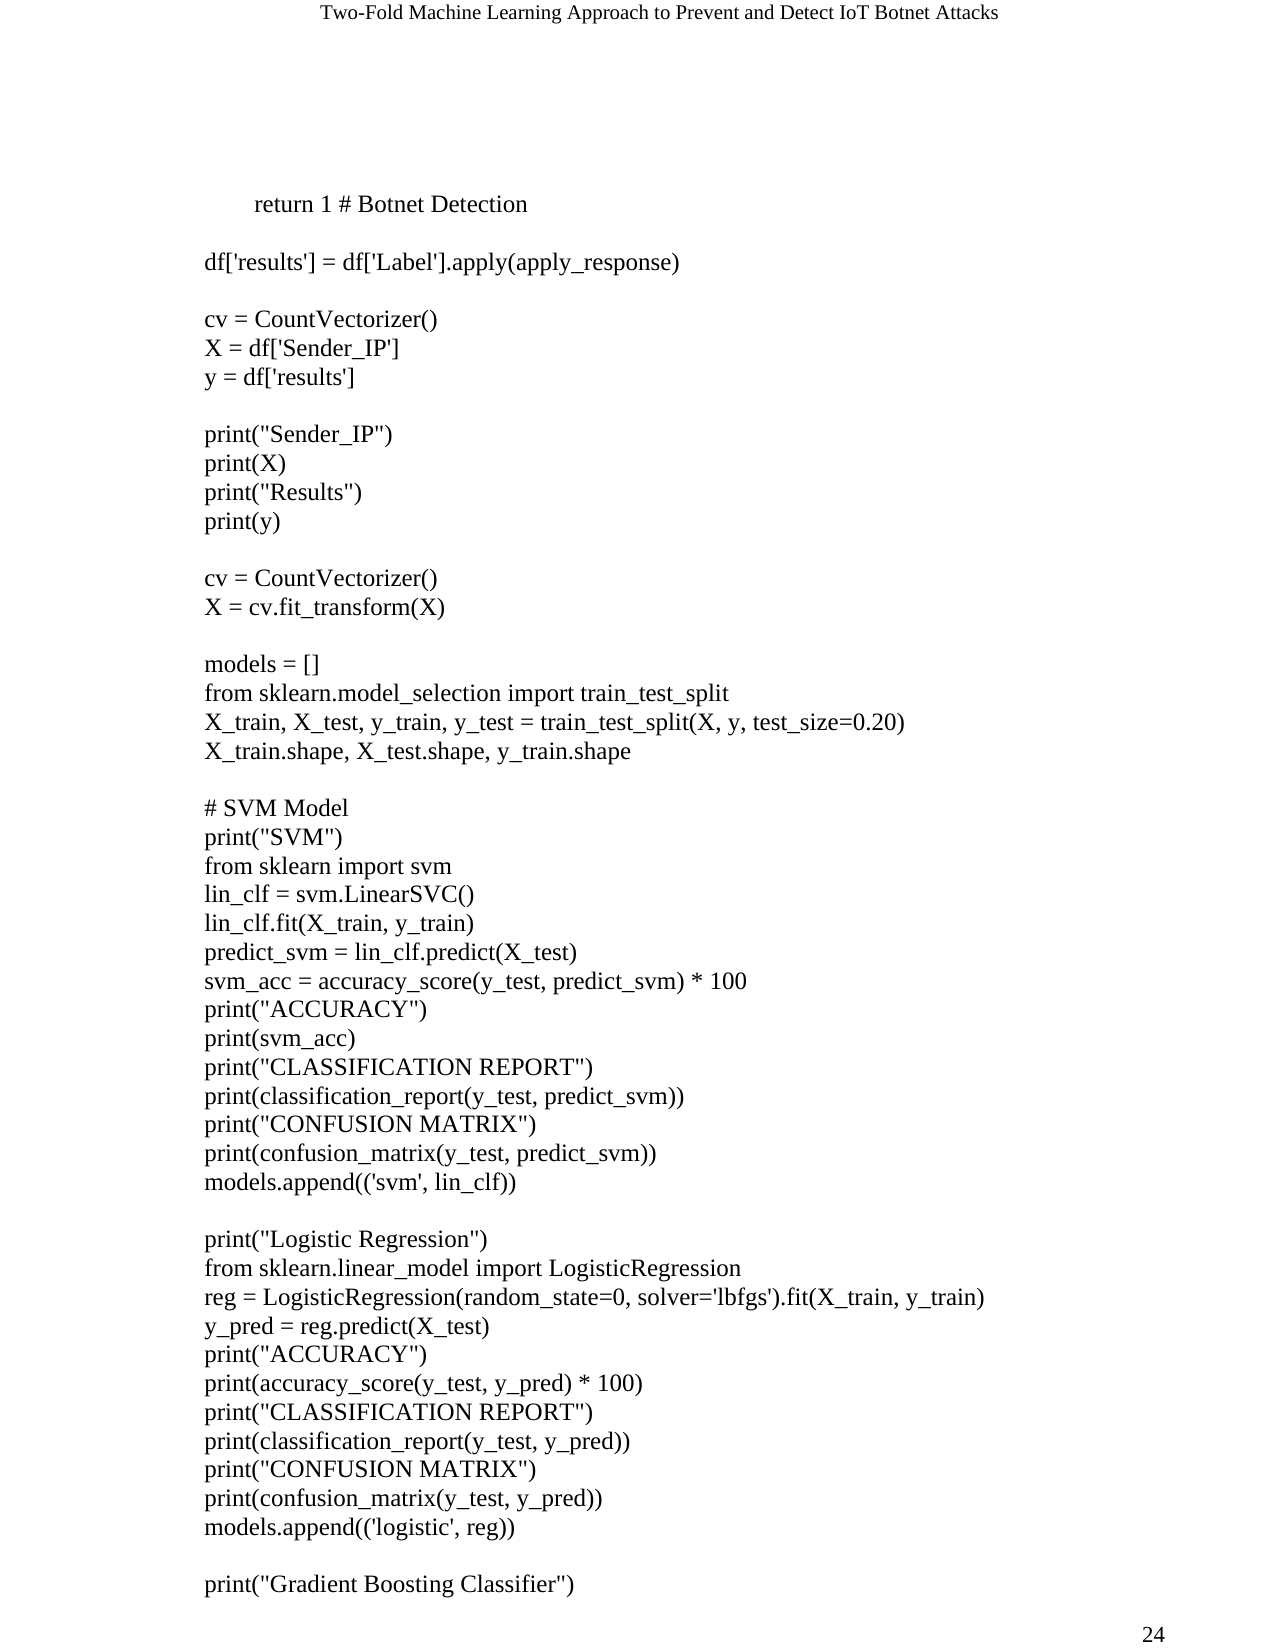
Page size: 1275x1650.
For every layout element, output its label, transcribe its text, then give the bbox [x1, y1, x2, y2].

text print("SVM") [154, 822, 1164, 851]
text y = df['results'] [154, 362, 1164, 391]
text print(y) [154, 506, 1164, 534]
text models.append(('svm', lin_clf)) [154, 1167, 1164, 1196]
text print(classification_report(y_test, predict_svm)) [154, 1081, 1164, 1109]
text X = df['Sender_IP'] [154, 333, 1164, 362]
text X_train, X_test, y_train, y_test = train_test_split(X, y, test_size=0.20) [154, 707, 1164, 736]
text print("Sender_IP") [154, 419, 1164, 448]
text print("Logistic Regression") [154, 1224, 1164, 1253]
text print(confusion_matrix(y_test, predict_svm)) [154, 1138, 1164, 1167]
text models.append(('logistic', reg)) [154, 1512, 1164, 1541]
text print("Gradient Boosting Classifier") [154, 1569, 1164, 1598]
text lin_clf.fit(X_train, y_train) [154, 908, 1164, 937]
text print(accuracy_score(y_test, y_pred) * 100) [154, 1368, 1164, 1397]
text X = cv.fit_transform(X) [154, 592, 1164, 621]
text print("CLASSIFICATION REPORT") [154, 1052, 1164, 1081]
text print(X) [154, 448, 1164, 477]
text print(classification_report(y_test, y_pred)) [154, 1426, 1164, 1454]
text print("ACCURACY") [154, 994, 1164, 1023]
text print(confusion_matrix(y_test, y_pred)) [154, 1483, 1164, 1512]
text from sklearn.model_selection import train_test_split [154, 678, 1164, 707]
text return 1 # Botnet Detection [154, 189, 1164, 218]
text print("ACCURACY") [154, 1339, 1164, 1368]
text predict_svm = lin_clf.predict(X_test) [154, 937, 1164, 966]
text print("CONFUSION MATRIX") [154, 1454, 1164, 1483]
text from sklearn.linear_model import LogisticRegression [154, 1253, 1164, 1282]
text print(svm_acc) [154, 1023, 1164, 1052]
text print("Results") [154, 477, 1164, 506]
text df['results'] = df['Label'].apply(apply_response) [154, 247, 1164, 276]
text reg = LogisticRegression(random_state=0, solver='lbfgs').fit(X_train, y_train) [154, 1282, 1164, 1311]
text X_train.shape, X_test.shape, y_train.shape [154, 736, 1164, 764]
text print("CONFUSION MATRIX") [154, 1109, 1164, 1138]
text lin_clf = svm.LinearSVC() [154, 879, 1164, 908]
text svm_acc = accuracy_score(y_test, predict_svm) * 100 [154, 966, 1164, 994]
text cv = CountVectorizer() [154, 304, 1164, 333]
text # SVM Model [154, 793, 1164, 822]
text cv = CountVectorizer() [154, 563, 1164, 592]
text print("CLASSIFICATION REPORT") [154, 1397, 1164, 1426]
text y_pred = reg.predict(X_test) [154, 1311, 1164, 1339]
text models = [] [154, 649, 1164, 678]
text from sklearn import svm [154, 851, 1164, 879]
